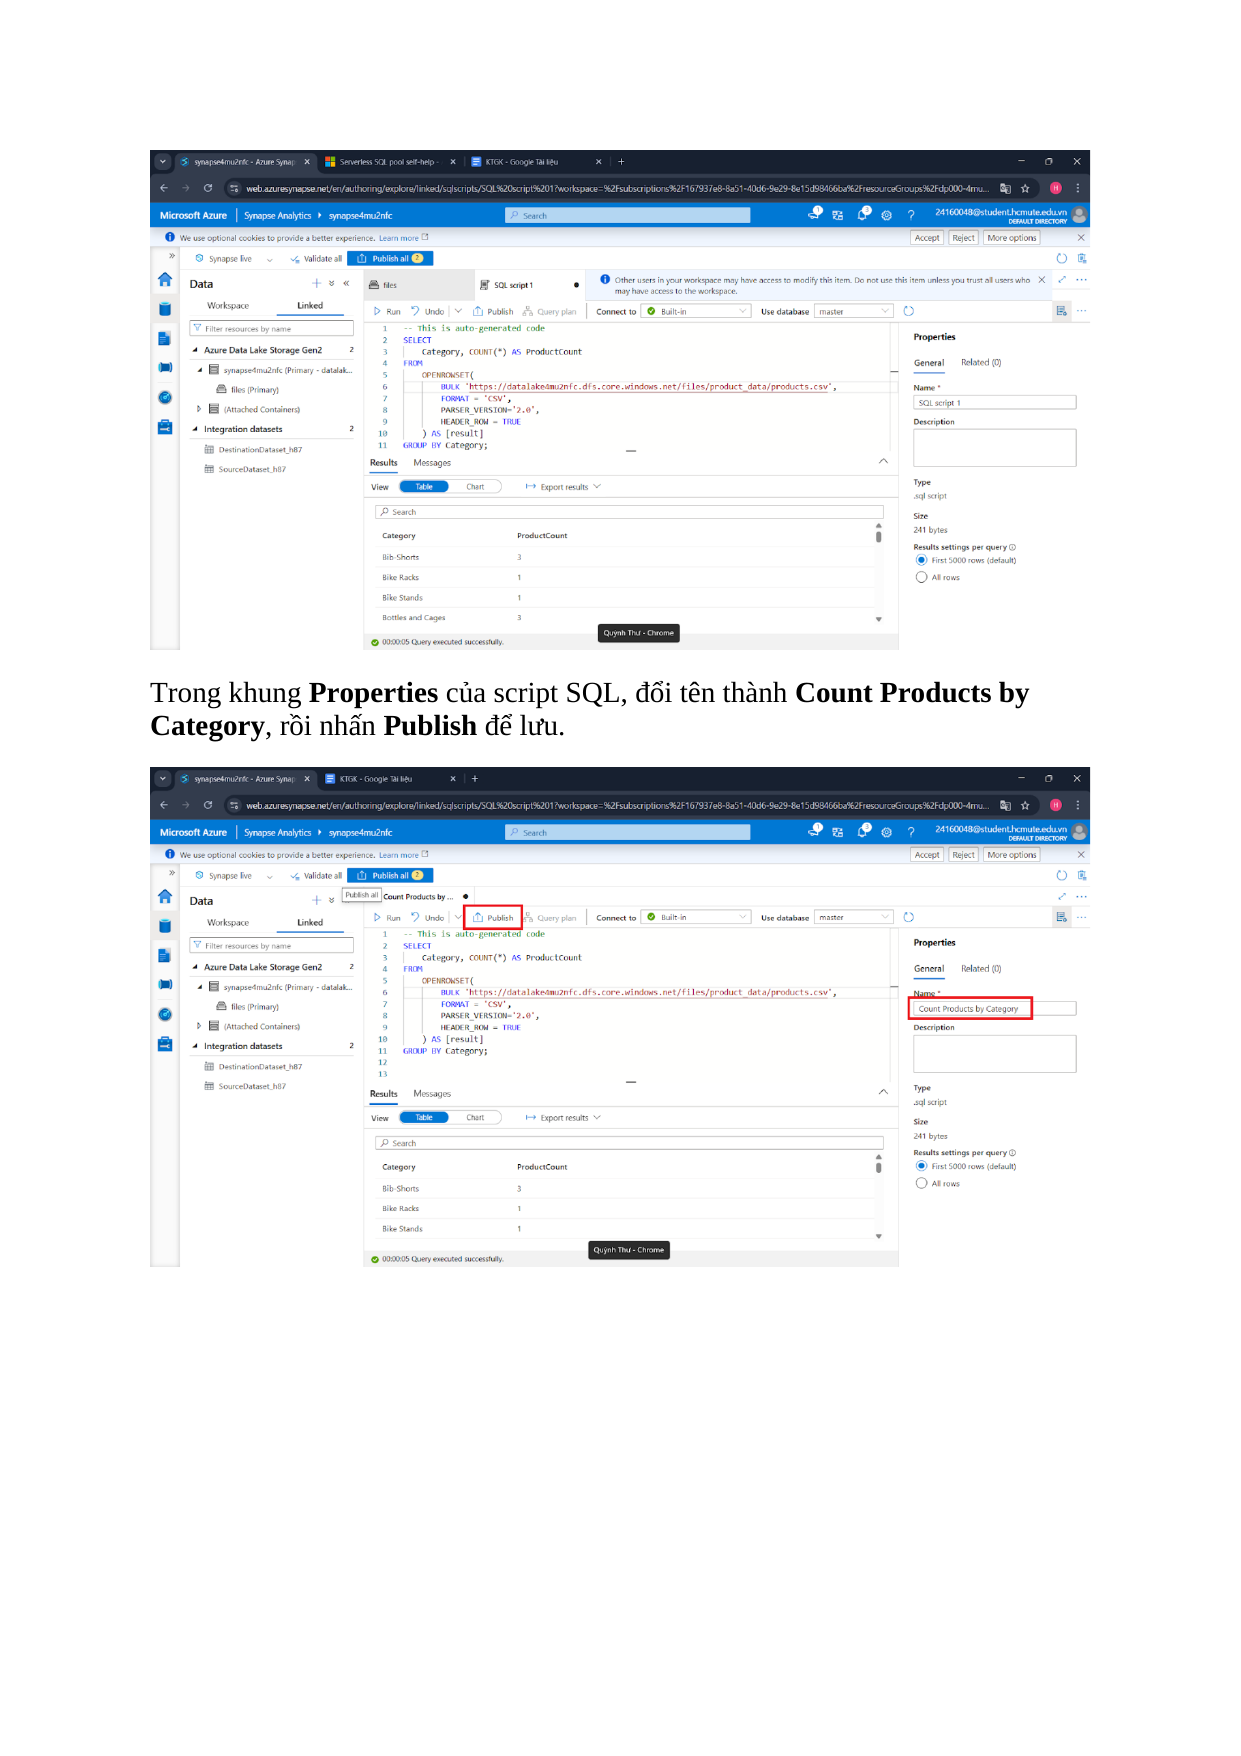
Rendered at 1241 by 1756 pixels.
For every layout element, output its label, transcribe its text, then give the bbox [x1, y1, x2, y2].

picture [150, 150, 1091, 650]
picture [150, 767, 1091, 1267]
text Trong khung Properties của script SQL, đổi tên thành Count Products by Category, rồi nhấn Publish để lưu. [150, 675, 1090, 742]
